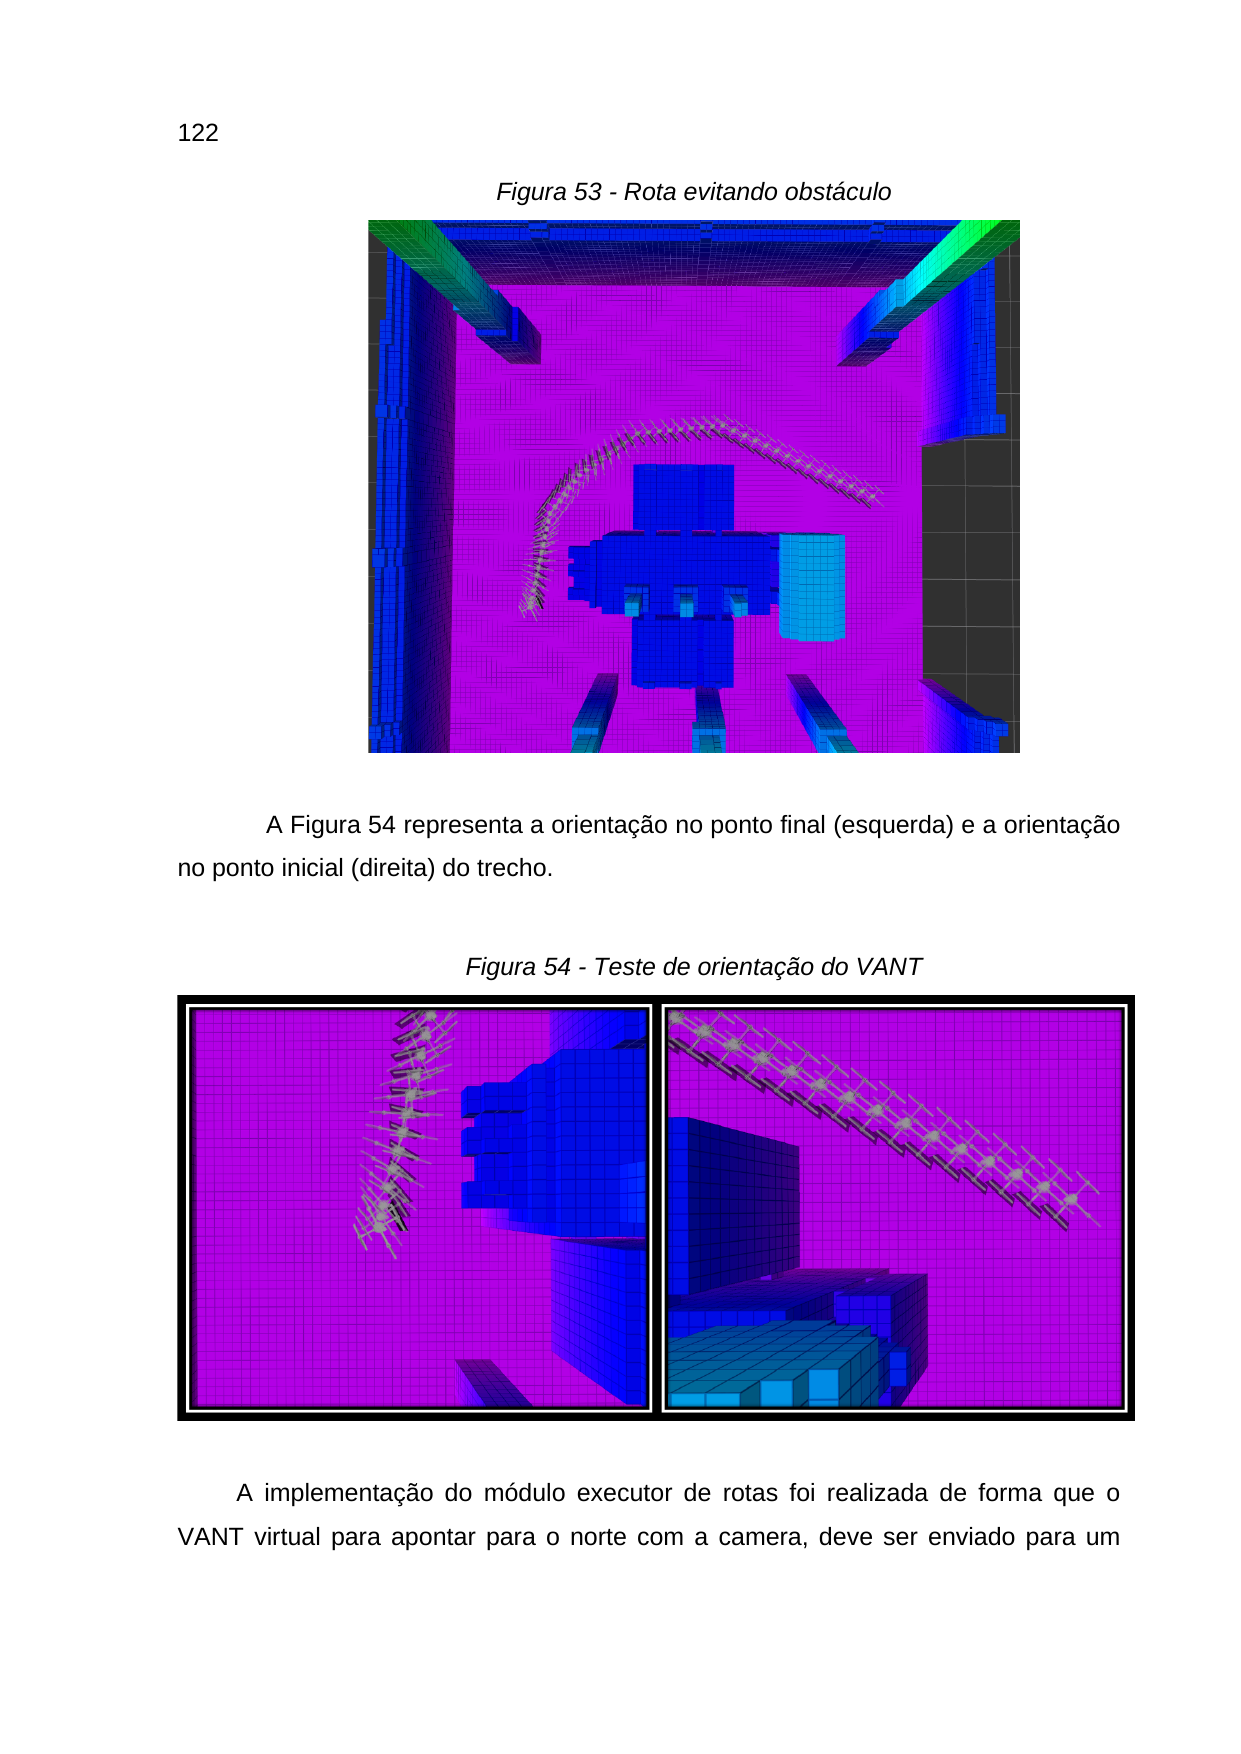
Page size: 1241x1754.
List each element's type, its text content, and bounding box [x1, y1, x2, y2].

picture [177, 995, 1135, 1421]
picture [368, 220, 1020, 753]
text A Figura 54 representa a orientação no ponto final (esquerda) e a orientação no ponto inicial (direita) do trecho. [177, 810, 1122, 882]
